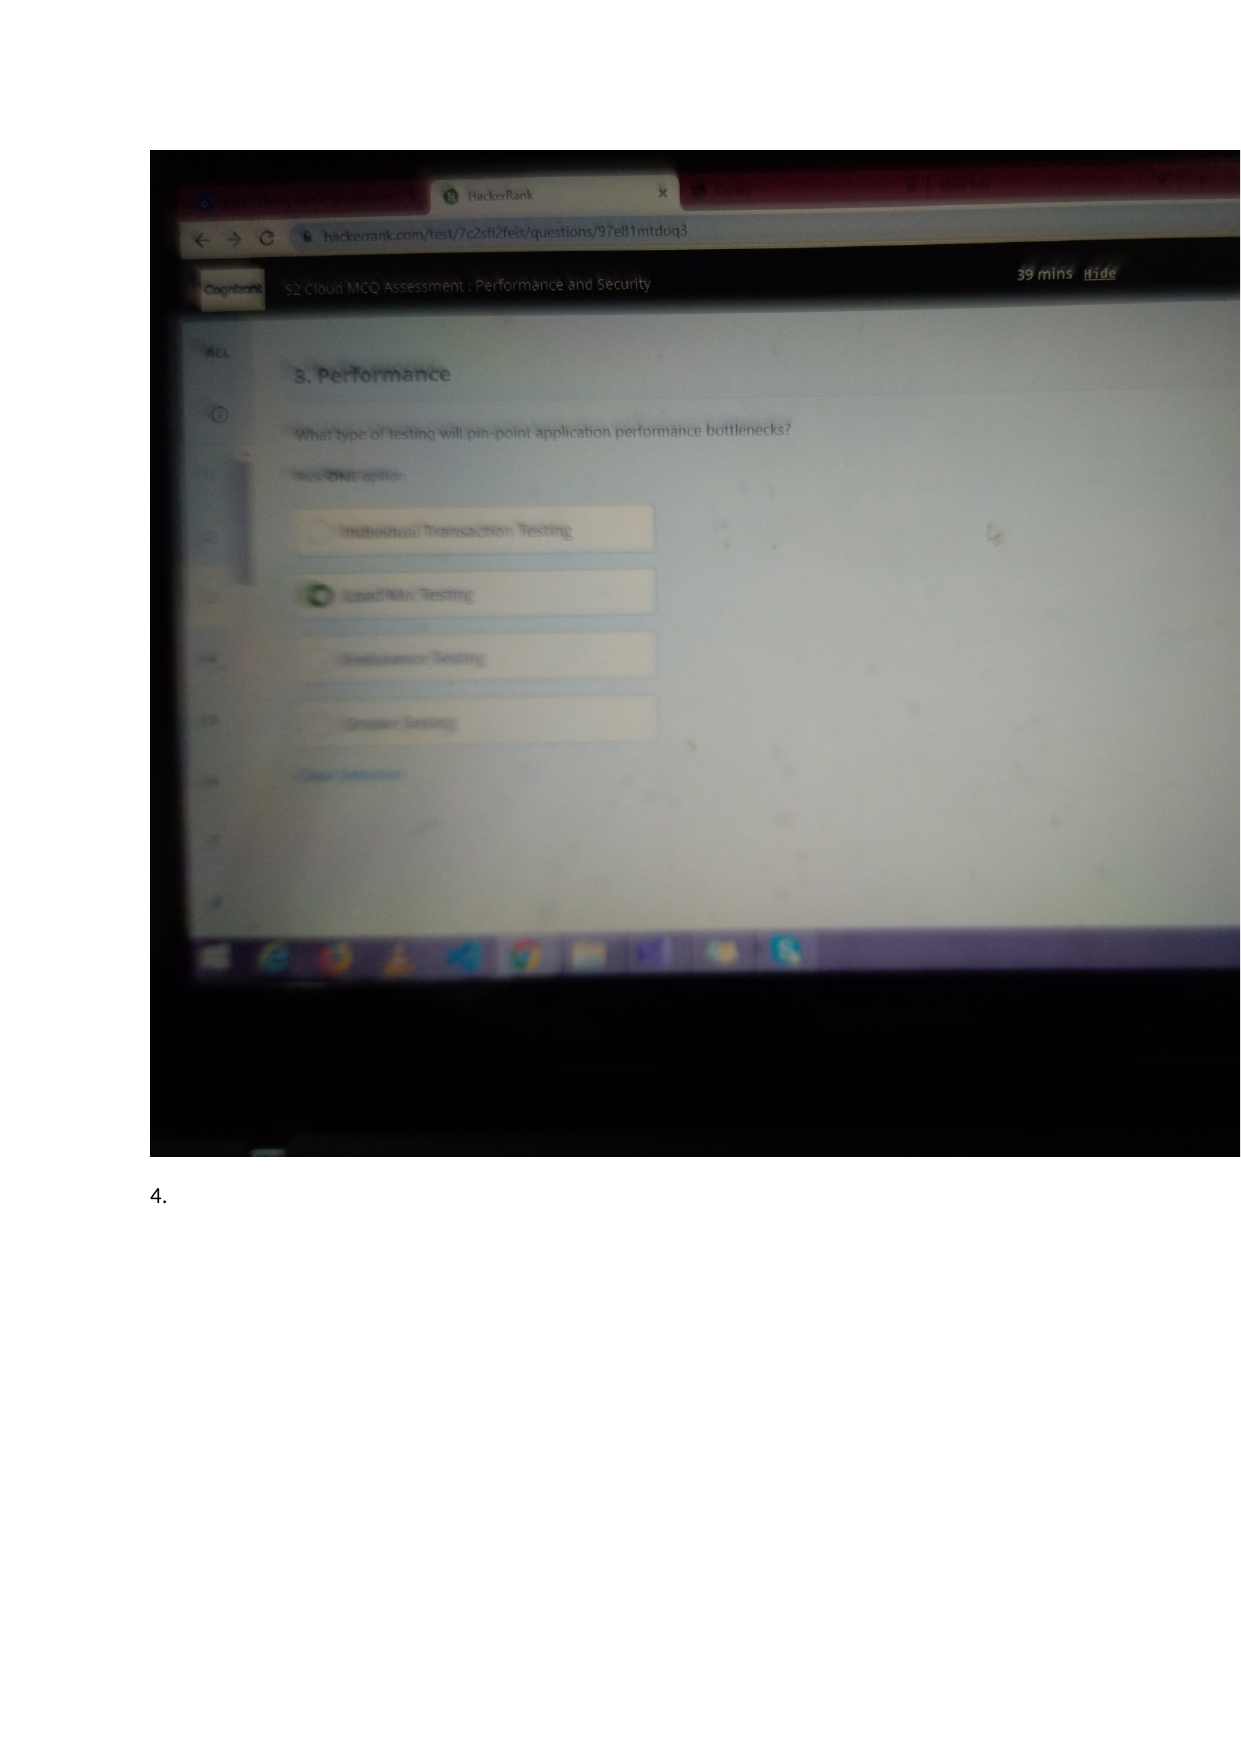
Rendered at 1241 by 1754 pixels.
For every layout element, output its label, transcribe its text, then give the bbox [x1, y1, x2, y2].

picture [150, 150, 1241, 1157]
text 4. [150, 1181, 1090, 1209]
